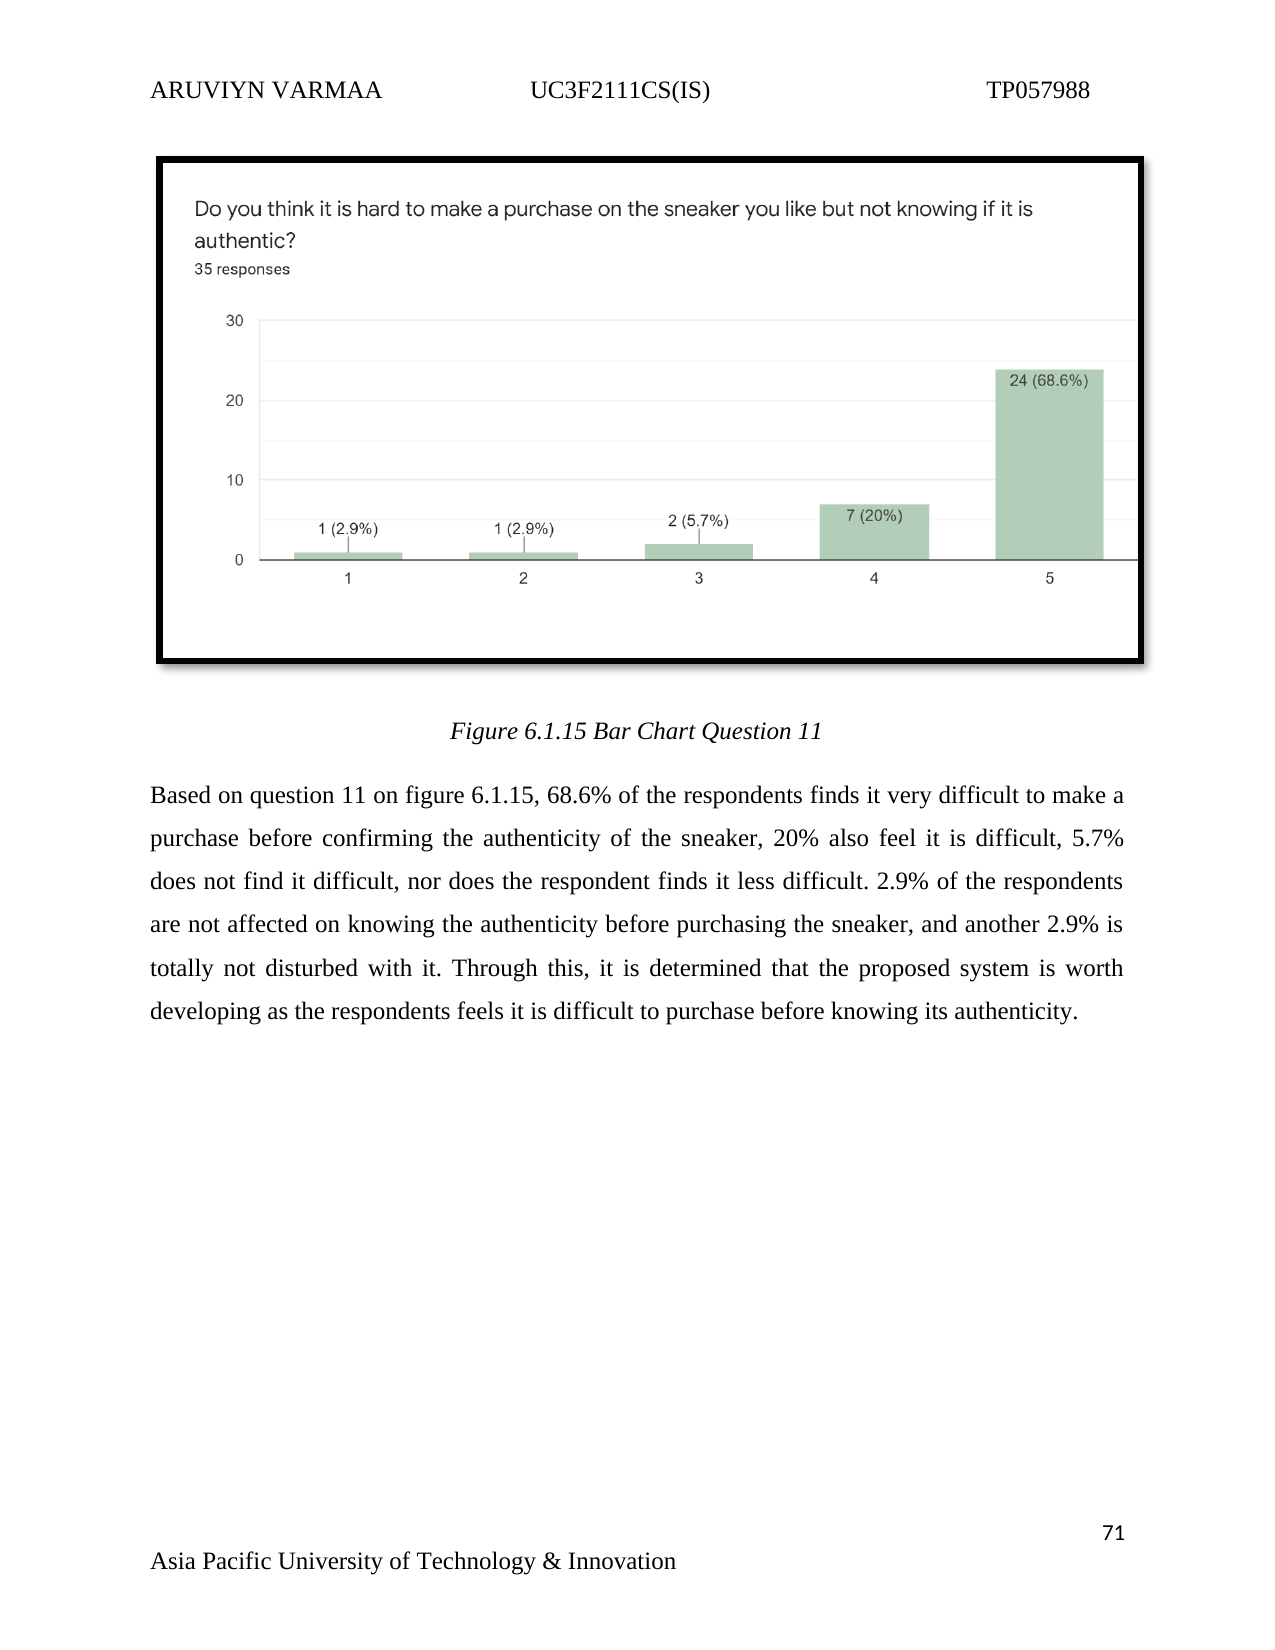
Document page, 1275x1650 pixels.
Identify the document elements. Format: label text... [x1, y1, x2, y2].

text Figure 6.1.15 Bar Chart Question 11 [150, 716, 1125, 745]
picture [163, 163, 1138, 658]
text Based on question 11 on figure 6.1.15, 68.6% of the respondents finds it very difficult to make a purchase before confirming the authenticity of the sneaker, 20% also feel it is difficult, 5.7% does not find it difficult, nor does the respondent finds it less difficult. 2.9% of the respondents are not affected on knowing the authenticity before purchasing the sneaker, and another 2.9% is totally not disturbed with it. Through this, it is determined that the proposed system is worth developing as the respondents feels it is difficult to purchase before knowing its authenticity. [150, 780, 1125, 1024]
